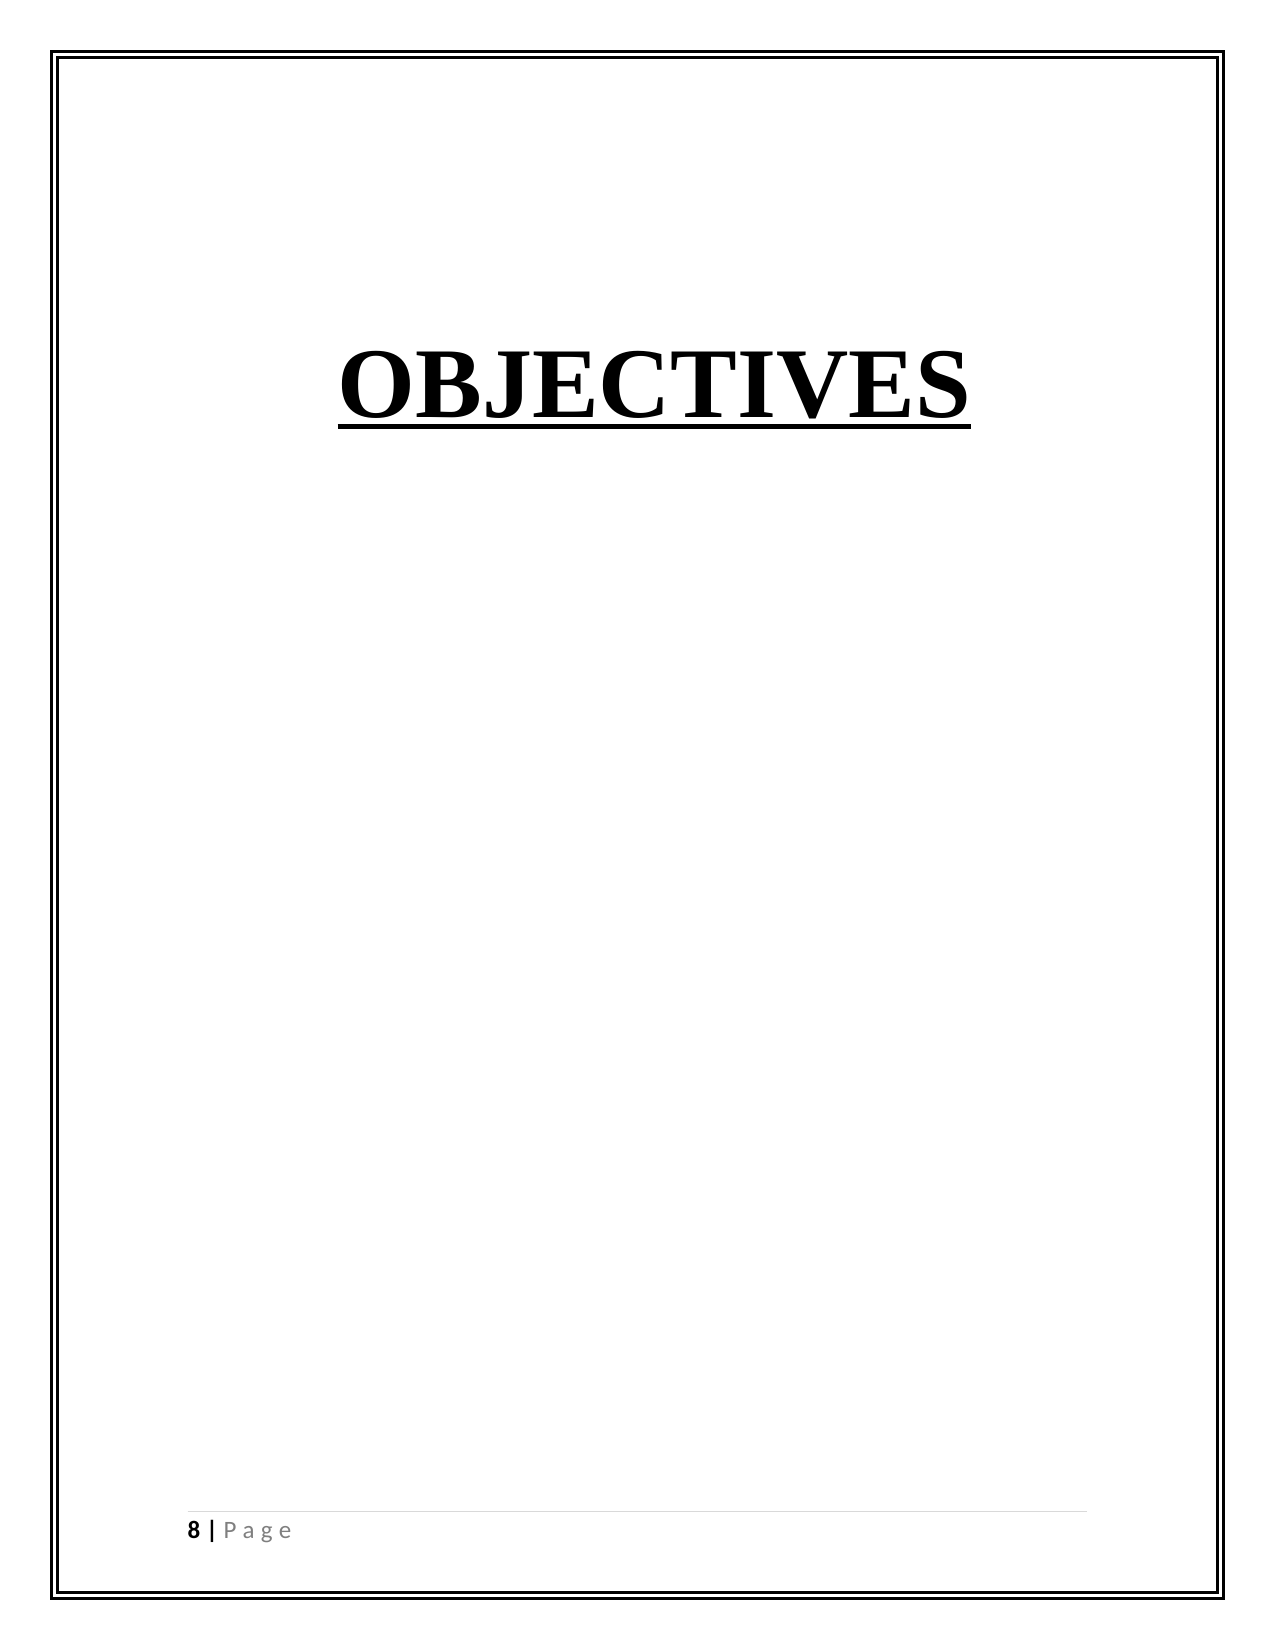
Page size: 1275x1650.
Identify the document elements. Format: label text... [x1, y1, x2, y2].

text OBJECTIVES [262, 324, 1087, 439]
